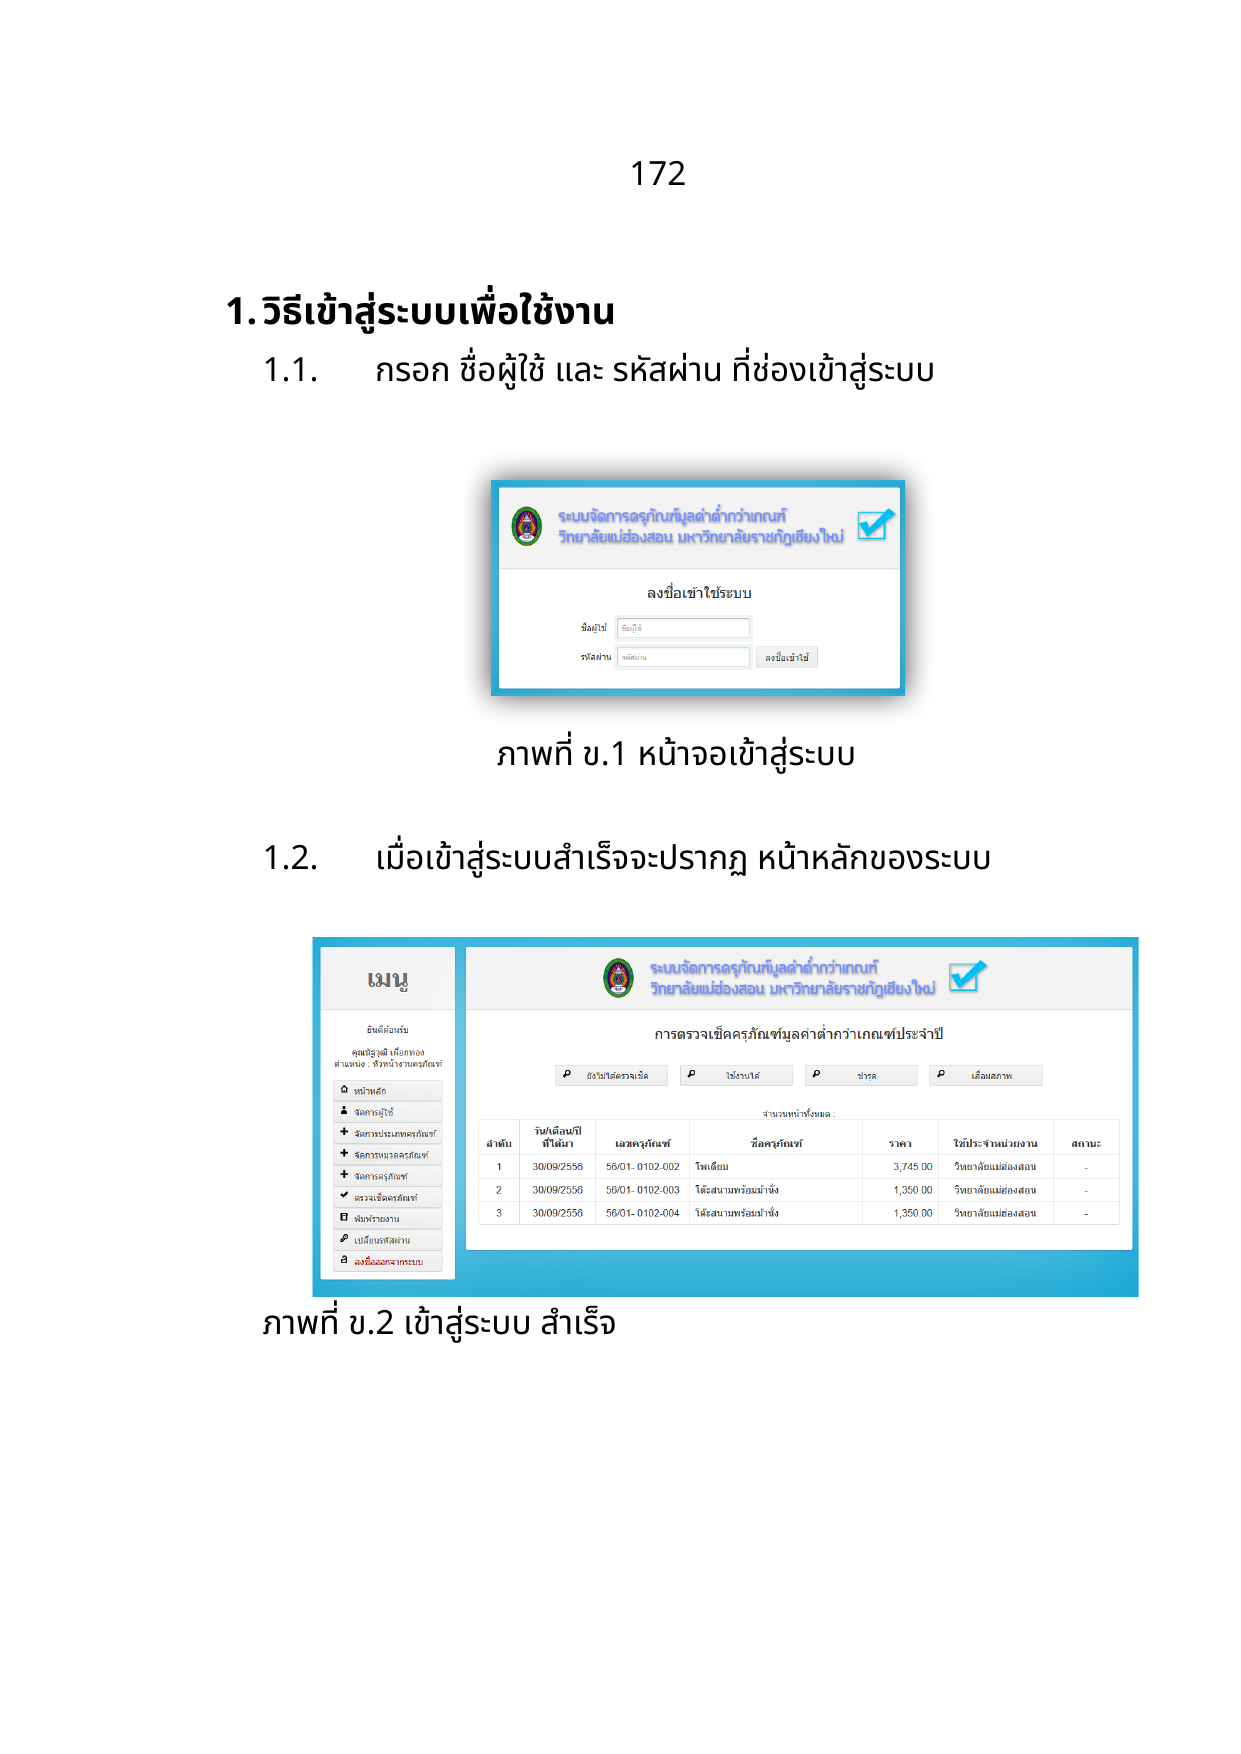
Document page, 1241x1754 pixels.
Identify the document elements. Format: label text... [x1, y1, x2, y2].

list วิธีเข้าสู่ระบบเพื่อใช้งาน [225, 285, 1090, 342]
text ภาพที่ ข.1 หน้าจอเข้าสู่ระบบ [262, 730, 1090, 781]
list เมื่อเข้าสู่ระบบสำเร็จจะปรากฏ หน้าหลักของระบบ [262, 834, 1090, 884]
list กรอก ชื่อผู้ใช้ และ รหัสผ่าน ที่ช่องเข้าสู่ระบบ [262, 346, 1090, 397]
text ภาพที่ ข.2 เข้าสู่ระบบ สำเร็จ [225, 1299, 1090, 1349]
